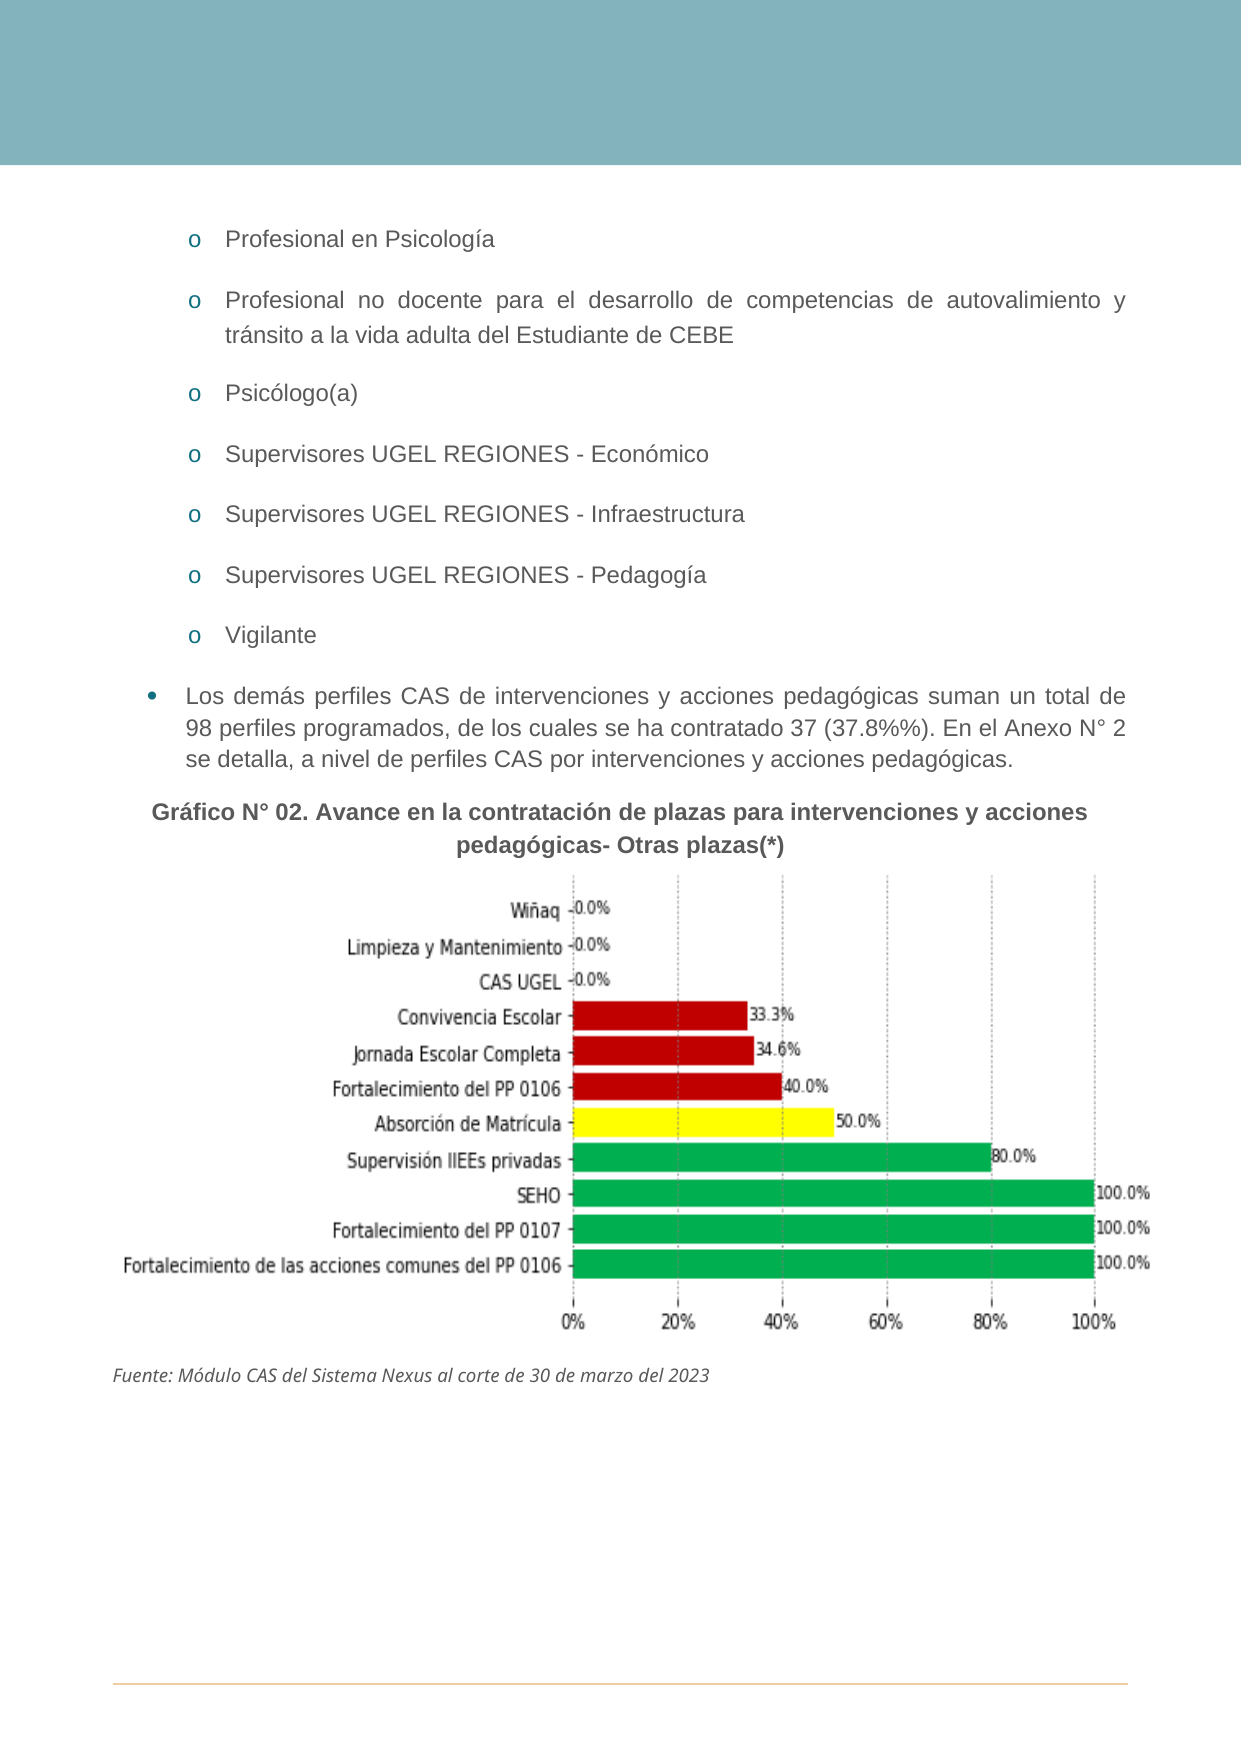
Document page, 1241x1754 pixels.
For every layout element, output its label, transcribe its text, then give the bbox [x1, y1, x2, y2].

text Gráfico N° 02. Avance en la contratación de plazas para intervenciones y acciones pedagógicas- Otras plazas(*) [112, 798, 1128, 859]
list Psicólogo(a) [187, 379, 1128, 409]
list Los demás perfiles CAS de intervenciones y acciones pedagógicas suman un total de 98 perfiles programados, de los cuales se ha contratado 37 (37.8%%). En el Anexo N° 2 se detalla, a nivel de perfiles CAS por intervenciones y acciones pedagógicas. [148, 682, 1128, 773]
list Supervisores UGEL REGIONES - Infraestructura [187, 500, 1128, 530]
picture [112, 864, 1163, 1345]
list Profesional no docente para el desarrollo de competencias de autovalimiento y tránsito a la vida adulta del Estudiante de CEBE [187, 286, 1128, 348]
list Supervisores UGEL REGIONES - Económico [187, 439, 1128, 469]
list Supervisores UGEL REGIONES - Pedagogía [187, 561, 1128, 591]
text Fuente: Módulo CAS del Sistema Nexus al corte de 30 de marzo del 2023 [112, 1362, 1128, 1388]
list Vigilante [187, 621, 1128, 651]
list Profesional en Psicología [187, 225, 1128, 255]
